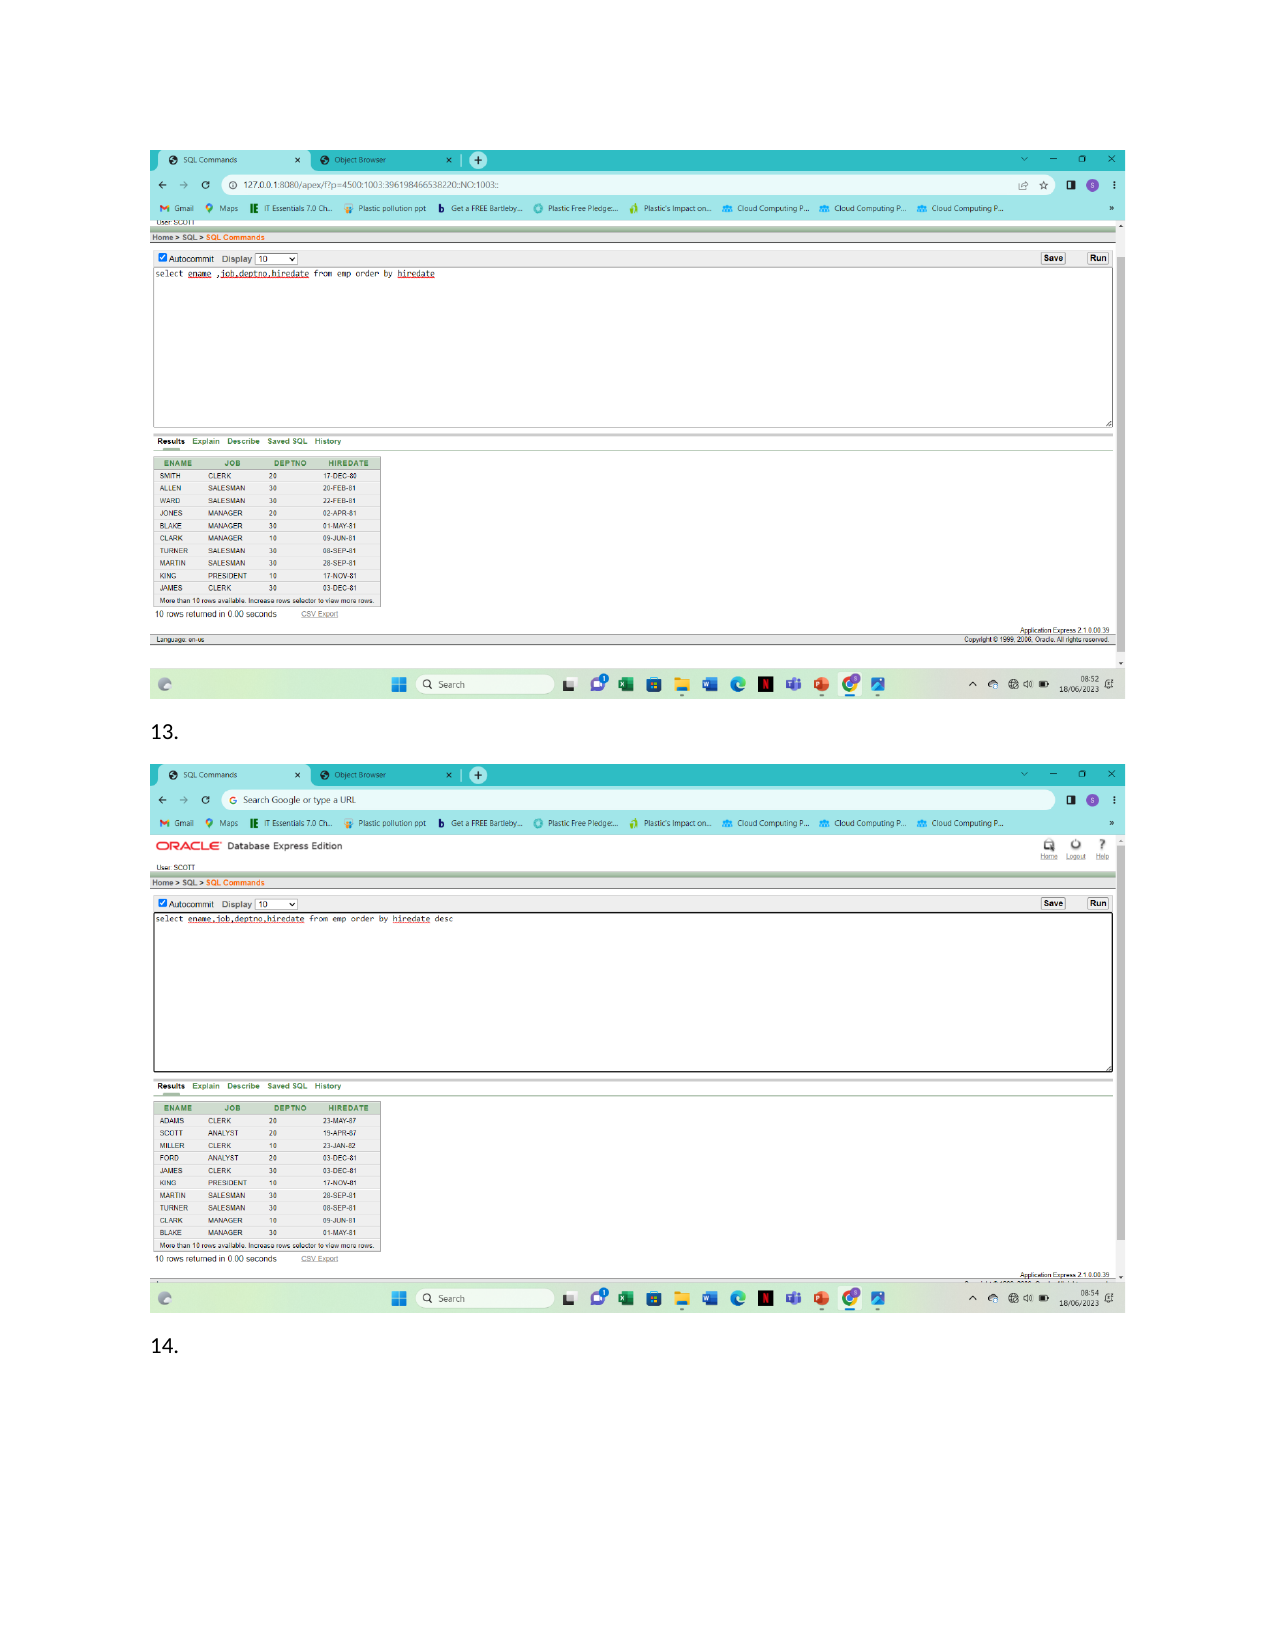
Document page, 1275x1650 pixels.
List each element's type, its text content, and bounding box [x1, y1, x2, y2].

picture [150, 764, 1125, 1313]
text 14. [150, 1331, 1125, 1359]
picture [150, 150, 1125, 699]
text 13. [150, 717, 1125, 745]
